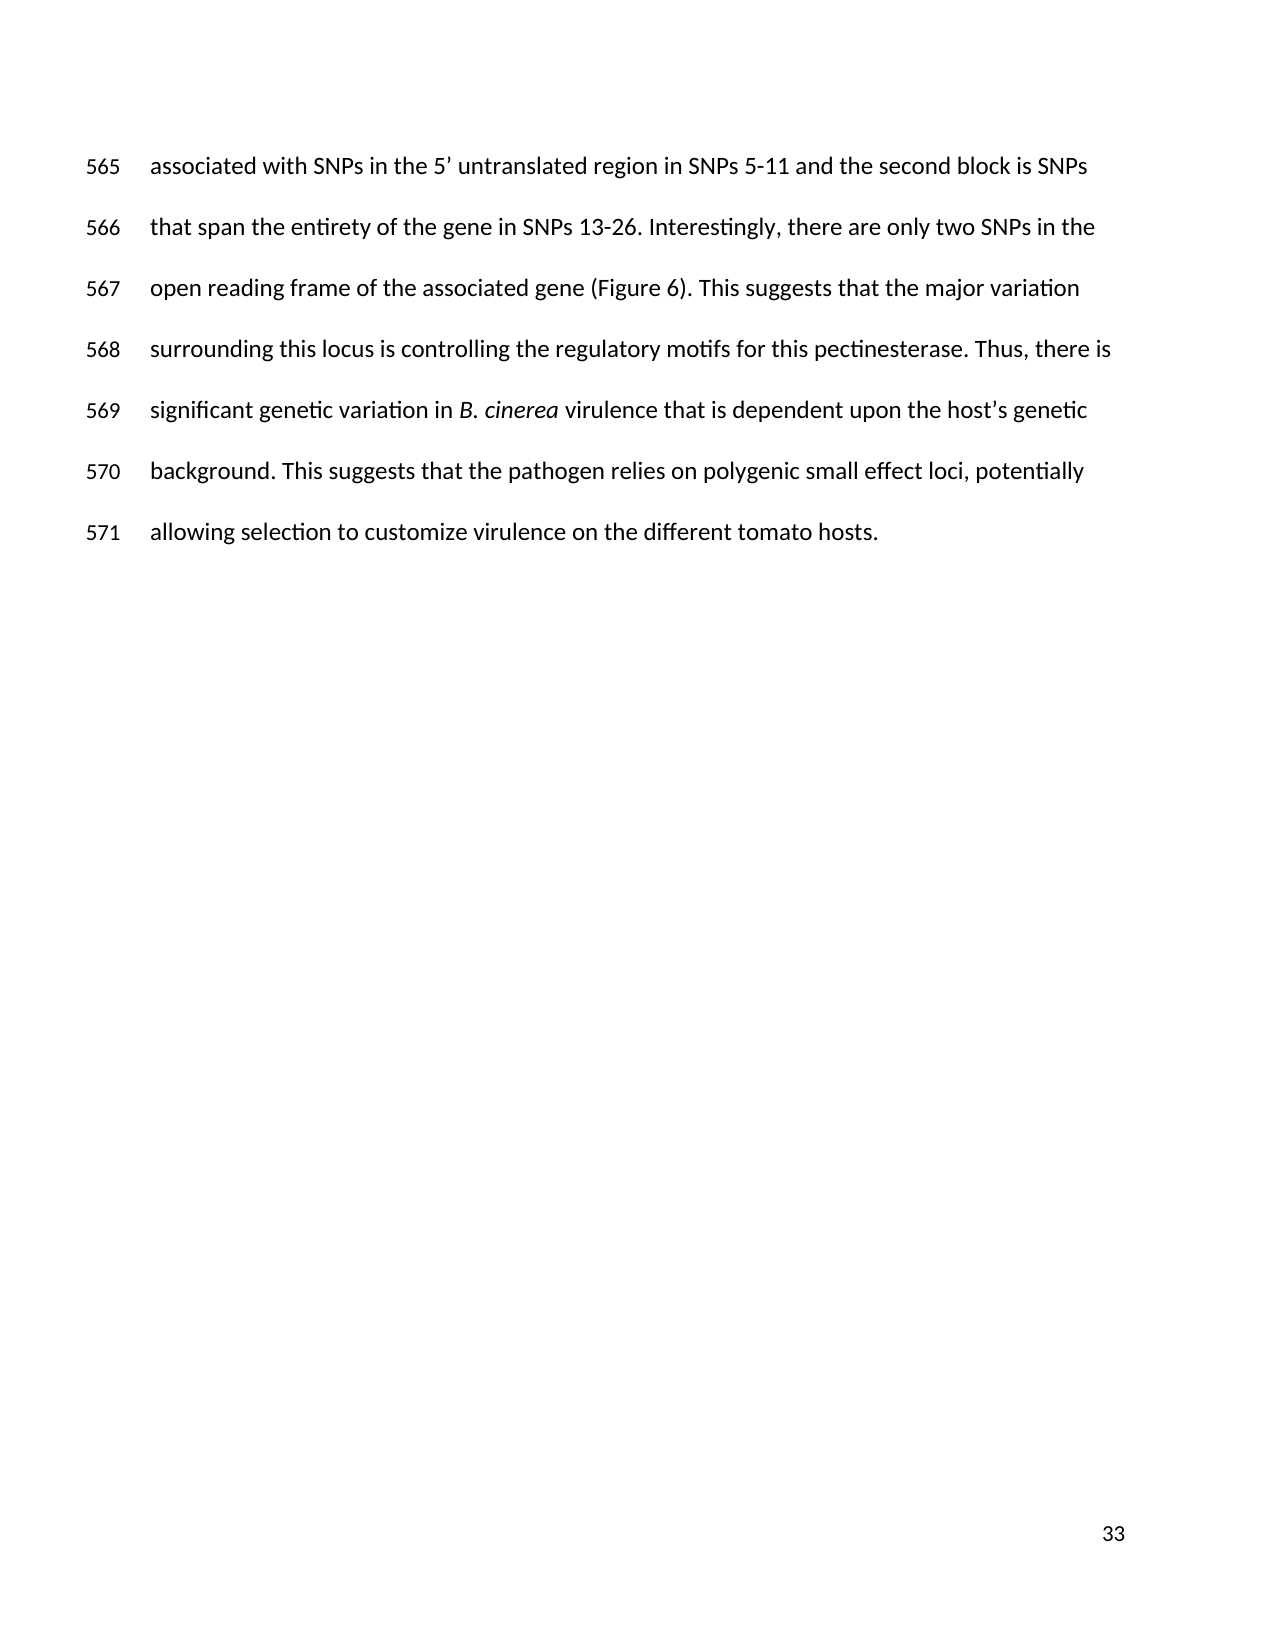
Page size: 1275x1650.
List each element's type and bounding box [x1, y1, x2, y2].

text [150, 150, 1125, 547]
